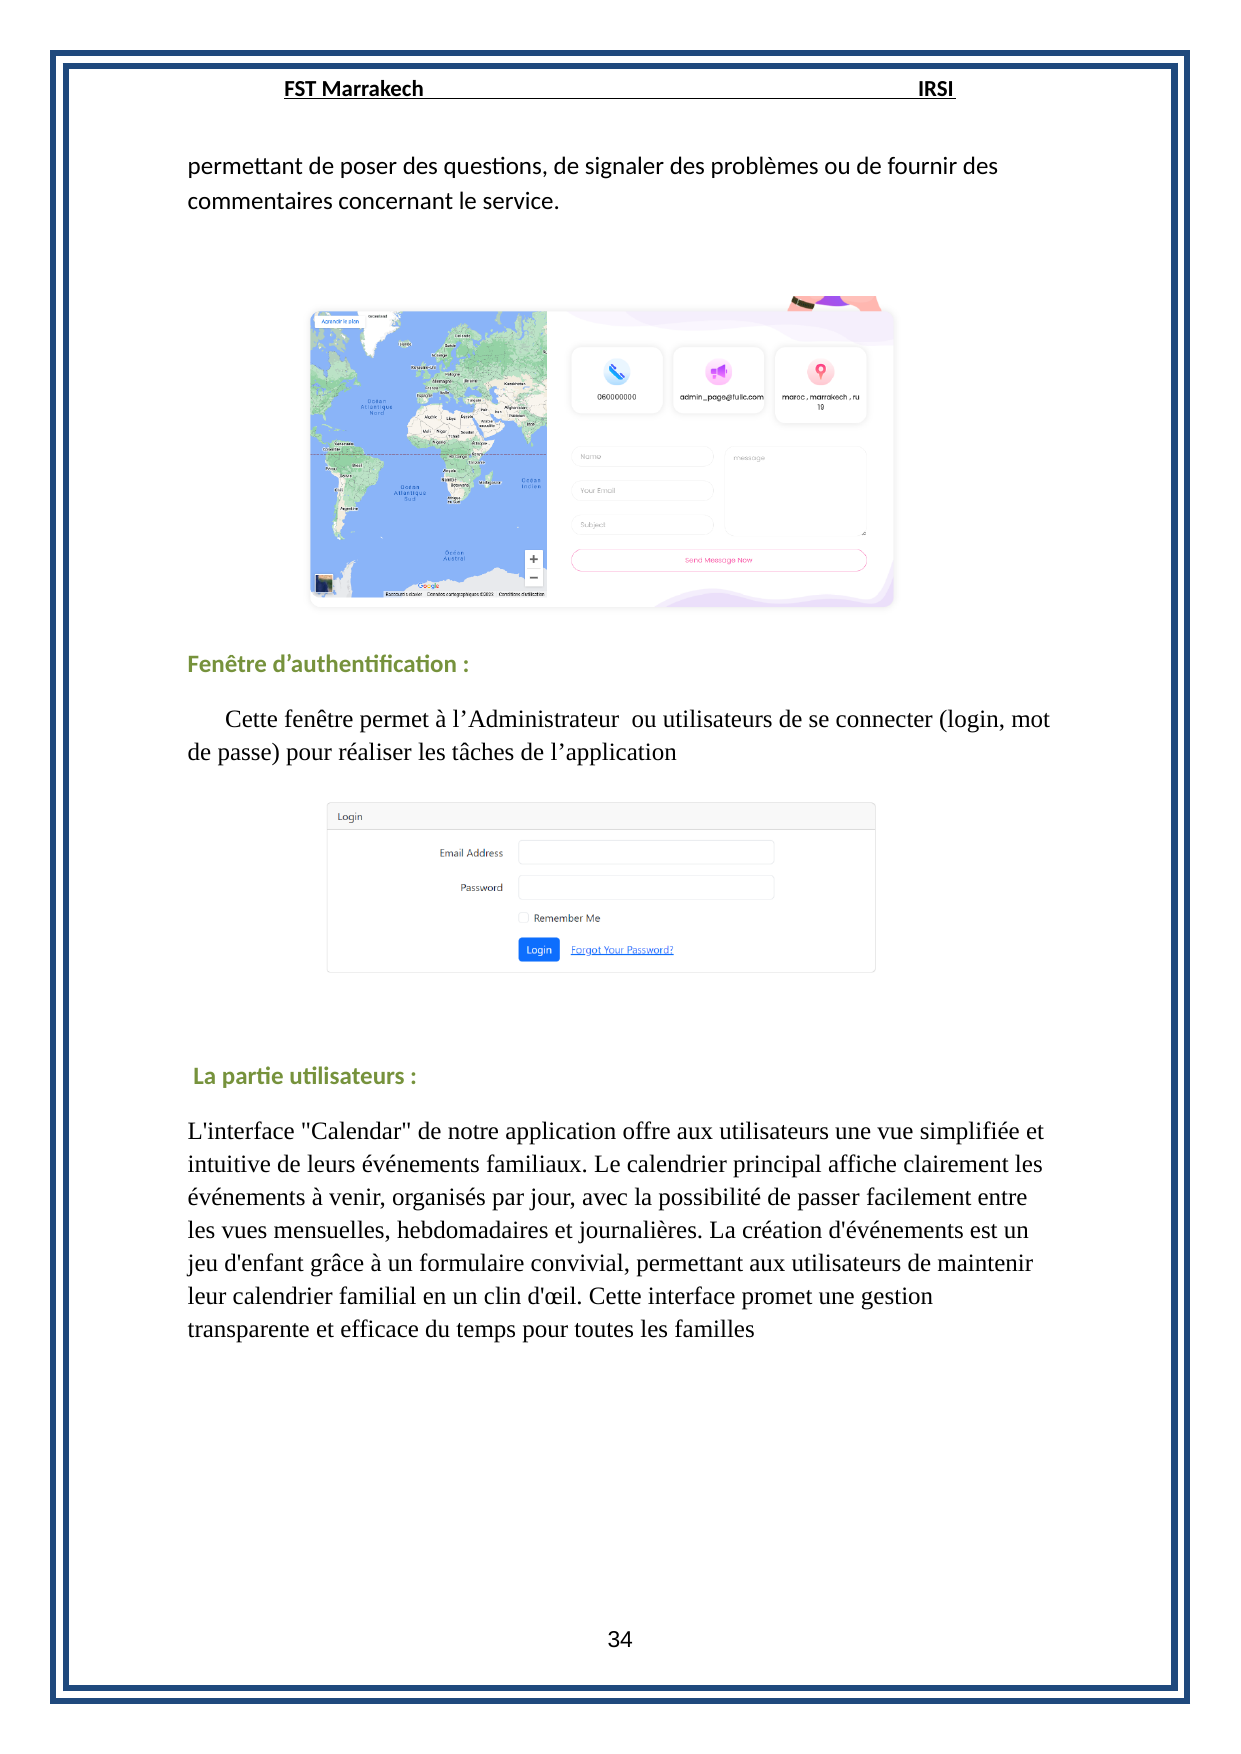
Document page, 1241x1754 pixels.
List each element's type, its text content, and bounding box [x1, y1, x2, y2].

text La partie utilisateurs : [187, 1060, 1053, 1091]
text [187, 150, 1053, 216]
picture [319, 791, 882, 986]
text Cette fenêtre permet à l’Administrateur ou utilisateurs de se connecter (login, mot de passe) pour réaliser les tâches de l’application [187, 704, 1053, 766]
picture [289, 296, 911, 623]
text L'interface "Calendar" de notre application offre aux utilisateurs une vue simplifiée et intuitive de leurs événements familiaux. Le calendrier principal affiche clairement les événements à venir, organisés par jour, avec la possibilité de passer facilement entre les vues mensuelles, hebdomadaires et journalières. La création d'événements est un jeu d'enfant grâce à un formulaire convivial, permettant aux utilisateurs de maintenir leur calendrier familial en un clin d'œil. Cette interface promet une gestion transparente et efficace du temps pour toutes les familles [187, 1116, 1053, 1343]
text Fenêtre d’authentification : [187, 648, 1053, 679]
